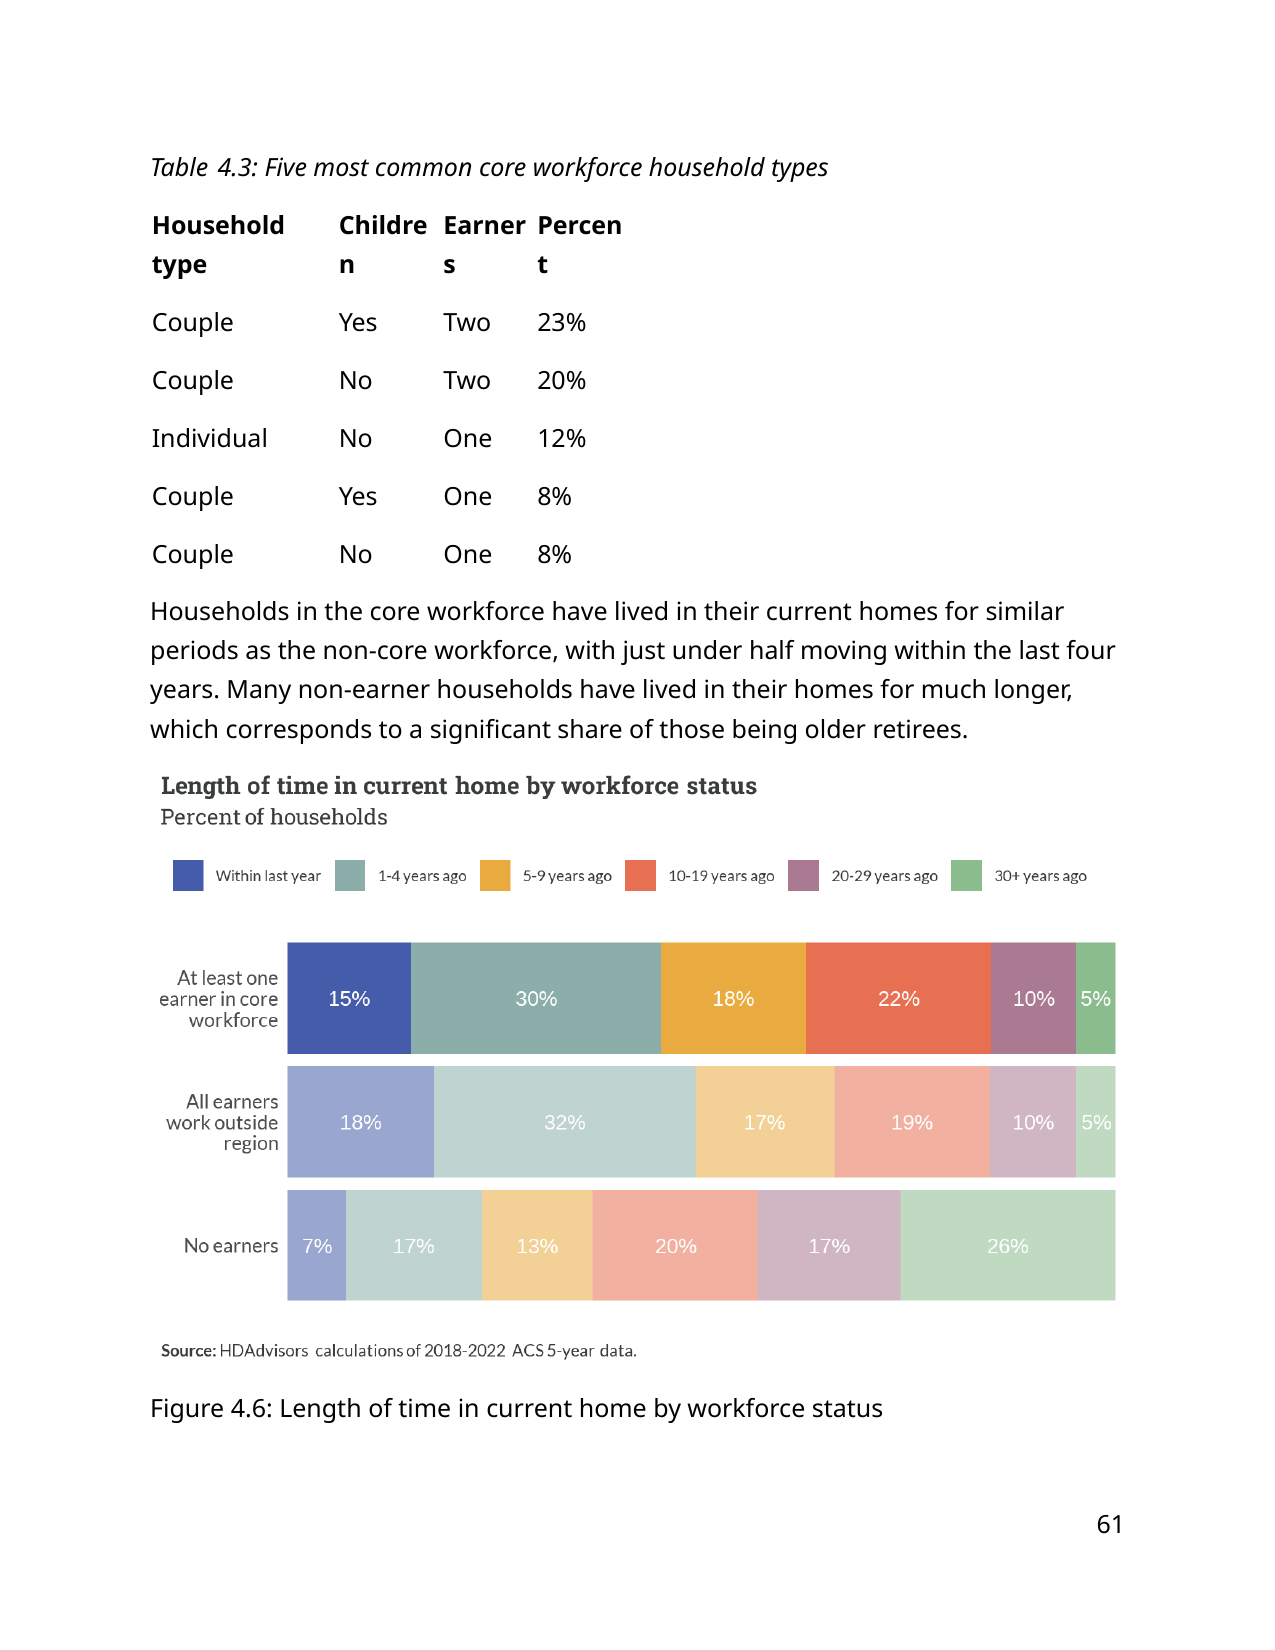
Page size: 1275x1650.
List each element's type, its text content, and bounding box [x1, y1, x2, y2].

table_cell No [337, 536, 441, 594]
table_cell Yes [337, 478, 441, 536]
table_cell Couple [150, 478, 337, 536]
table_cell Two [441, 303, 536, 361]
table_cell 20% [536, 361, 632, 419]
table_header Earners [441, 206, 536, 303]
table_cell 8% [536, 478, 632, 536]
table_cell One [441, 536, 536, 594]
table_cell Individual [150, 419, 337, 477]
table_header Percent [536, 206, 632, 303]
table_header Children [337, 206, 441, 303]
table_cell No [337, 361, 441, 419]
table_cell Couple [150, 303, 337, 361]
table_cell Couple [150, 536, 337, 594]
table_cell 8% [536, 536, 632, 594]
table_header Household type [150, 206, 337, 303]
text Figure 4.6: Length of time in current home by workforce status [150, 1391, 1125, 1425]
text Households in the core workforce have lived in their current homes for similar periods as the non-core workforce, with just under half moving within the last four years. Many non-earner households have lived in their homes for much longer, which corresponds to a significant share of those being older retirees. [150, 594, 1125, 745]
table_cell One [441, 478, 536, 536]
table_cell Couple [150, 361, 337, 419]
table_cell Yes [337, 303, 441, 361]
picture [150, 767, 1125, 1370]
table_cell 12% [536, 419, 632, 477]
table_cell 23% [536, 303, 632, 361]
table_cell Two [441, 361, 536, 419]
table_cell No [337, 419, 441, 477]
text Table 4.3: Five most common core workforce household types [150, 150, 1125, 184]
table_cell One [441, 419, 536, 477]
